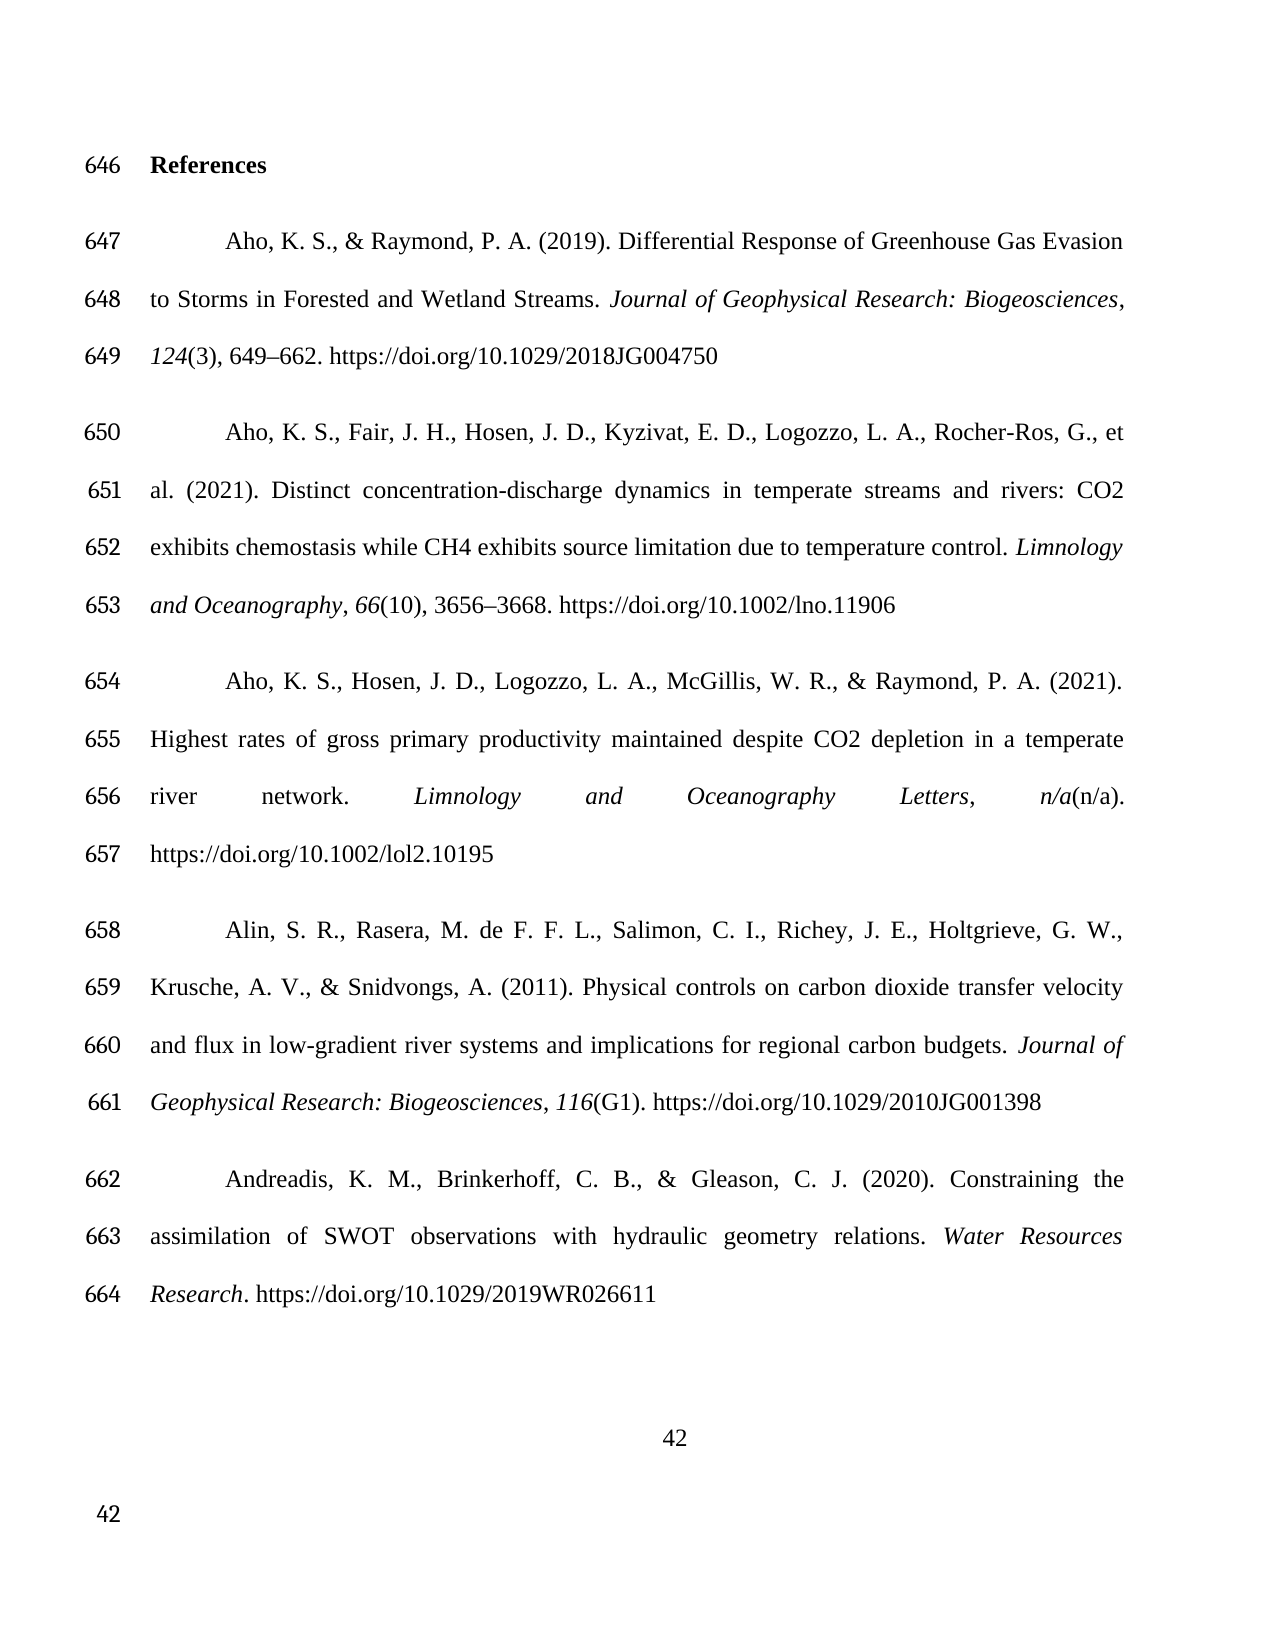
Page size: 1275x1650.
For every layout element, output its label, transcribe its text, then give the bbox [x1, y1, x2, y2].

subtitle References [150, 150, 1125, 179]
text Aho, K. S., Hosen, J. D., Logozzo, L. A., McGillis, W. R., & Raymond, P. A. (2021). Highest rates of gross primary productivity maintained despite CO2 depletion in a temperate river network. Limnology and Oceanography Letters, n/a(n/a). https://doi.org/10.1002/lol2.10195 [150, 666, 1125, 867]
text Andreadis, K. M., Brinkerhoff, C. B., & Gleason, C. J. (2020). Constraining the assimilation of SWOT observations with hydraulic geometry relations. Water Resources Research. https://doi.org/10.1029/2019WR026611 [150, 1164, 1125, 1307]
text Aho, K. S., & Raymond, P. A. (2019). Differential Response of Greenhouse Gas Evasion to Storms in Forested and Wetland Streams. Journal of Geophysical Research: Biogeosciences, 124(3), 649–662. https://doi.org/10.1029/2018JG004750 [150, 226, 1125, 370]
text Aho, K. S., Fair, J. H., Hosen, J. D., Kyzivat, E. D., Logozzo, L. A., Rocher-Ros, G., et al. (2021). Distinct concentration-discharge dynamics in temperate streams and rivers: CO2 exhibits chemostasis while CH4 exhibits source limitation due to temperature control. Limnology and Oceanography, 66(10), 3656–3668. https://doi.org/10.1002/lno.11906 [150, 417, 1125, 619]
text Alin, S. R., Rasera, M. de F. F. L., Salimon, C. I., Richey, J. E., Holtgrieve, G. W., Krusche, A. V., & Snidvongs, A. (2011). Physical controls on carbon dioxide transfer velocity and flux in low-gradient river systems and implications for regional carbon budgets. Journal of Geophysical Research: Biogeosciences, 116(G1). https://doi.org/10.1029/2010JG001398 [150, 915, 1125, 1116]
